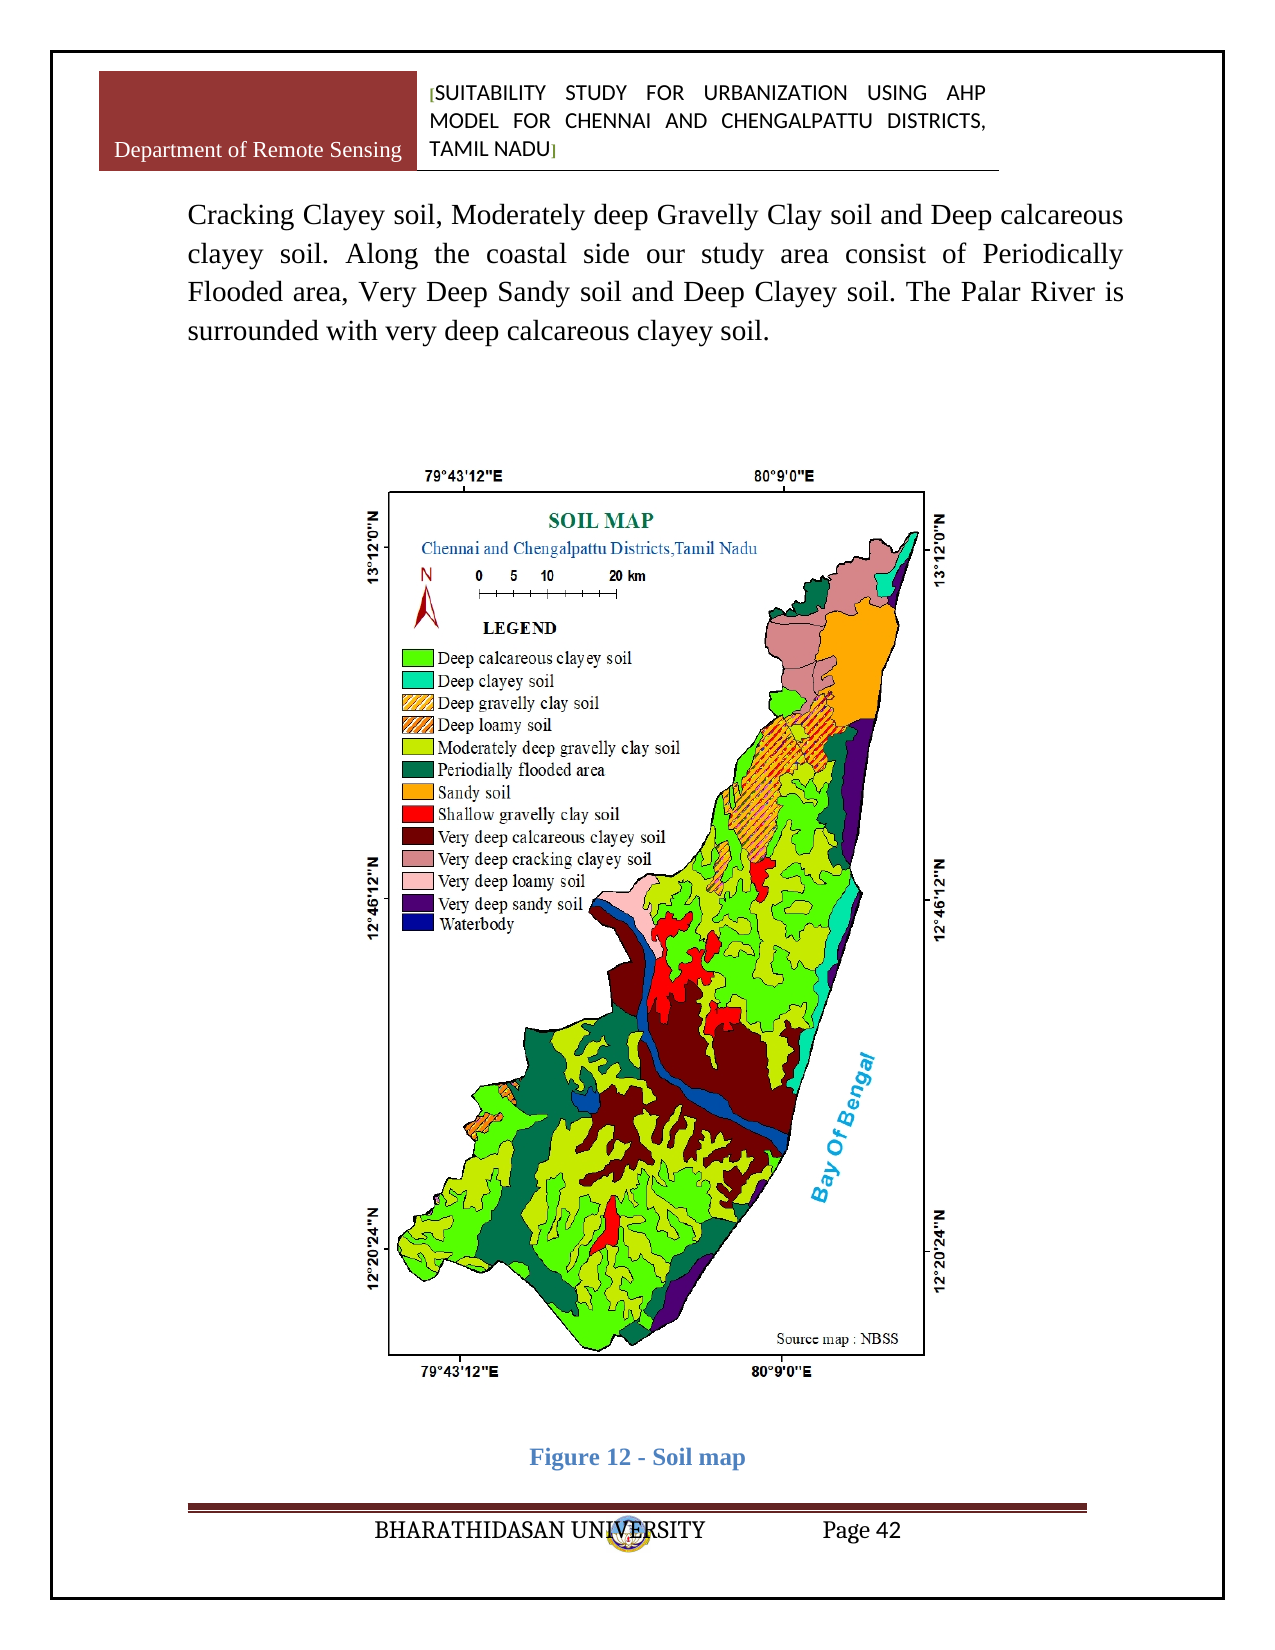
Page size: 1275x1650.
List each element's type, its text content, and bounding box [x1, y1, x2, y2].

picture [331, 431, 981, 1417]
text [187, 197, 1125, 346]
text Figure 12 - Soil map [187, 1442, 1087, 1470]
